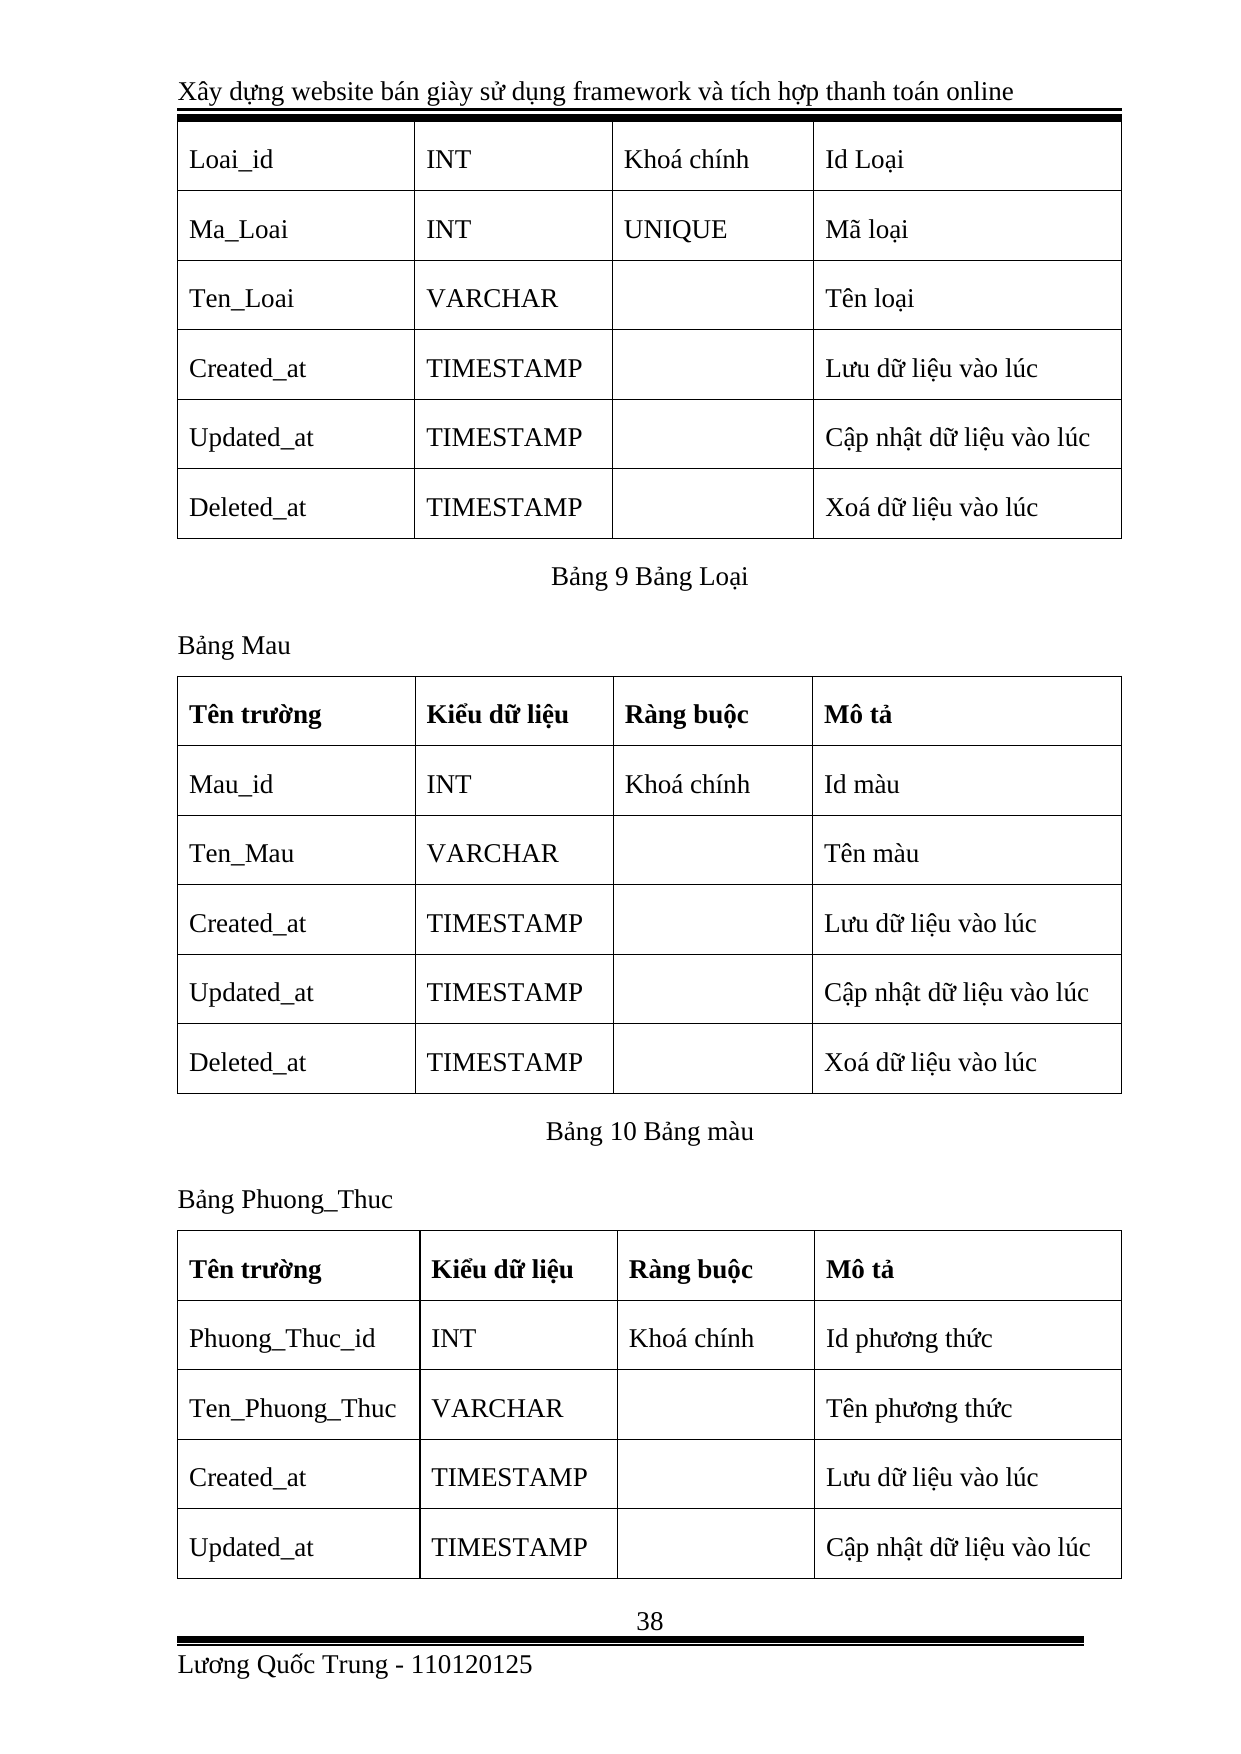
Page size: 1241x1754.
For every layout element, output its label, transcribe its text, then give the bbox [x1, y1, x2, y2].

table_cell Tên phương thức [815, 1370, 1121, 1439]
table_cell Mau_id [178, 746, 415, 814]
table_cell Ma_Loai [178, 191, 414, 260]
table_cell [618, 1370, 814, 1439]
table_cell [613, 261, 813, 329]
table_header Ràng buộc [614, 677, 812, 745]
text Bảng Mau [177, 629, 1122, 660]
table_cell Created_at [178, 330, 414, 399]
table_cell TIMESTAMP [416, 1024, 613, 1092]
table_cell Id phương thức [815, 1301, 1121, 1369]
table_cell Xoá dữ liệu vào lúc [813, 1024, 1121, 1092]
table_cell Updated_at [178, 955, 415, 1023]
table_cell Id Loại [814, 122, 1121, 190]
table_cell Khoá chính [614, 746, 812, 814]
table_cell Created_at [178, 1440, 419, 1508]
table_cell TIMESTAMP [415, 400, 612, 468]
table_cell UNIQUE [613, 191, 813, 260]
table_cell VARCHAR [416, 816, 613, 884]
table_cell Khoá chính [618, 1301, 814, 1369]
table_cell TIMESTAMP [415, 469, 612, 538]
table_cell INT [421, 1301, 617, 1369]
table_cell VARCHAR [415, 261, 612, 329]
table_cell Id màu [813, 746, 1121, 814]
table_cell Ten_Mau [178, 816, 415, 884]
table_cell Ten_Phuong_Thuc [178, 1370, 419, 1439]
text Bảng Phuong_Thuc [177, 1184, 1122, 1215]
table_header Mô tả [813, 677, 1121, 745]
table_cell INT [415, 122, 612, 190]
table_header Ràng buộc [618, 1231, 814, 1300]
table_cell INT [416, 746, 613, 814]
table_cell Xoá dữ liệu vào lúc [814, 469, 1121, 538]
table_cell [613, 469, 813, 538]
table_header Tên trường [178, 677, 415, 745]
table_cell Cập nhật dữ liệu vào lúc [815, 1509, 1121, 1578]
table_cell INT [415, 191, 612, 260]
table_cell [613, 400, 813, 468]
table_cell Loai_id [178, 122, 414, 190]
table_cell Khoá chính [613, 122, 813, 190]
table_cell [618, 1440, 814, 1508]
table_cell TIMESTAMP [421, 1440, 617, 1508]
table_cell [614, 955, 812, 1023]
table_cell Lưu dữ liệu vào lúc [814, 330, 1121, 399]
table_header Mô tả [815, 1231, 1121, 1300]
table_cell TIMESTAMP [415, 330, 612, 399]
table_cell Ten_Loai [178, 261, 414, 329]
table_cell Tên loại [814, 261, 1121, 329]
table_cell Updated_at [178, 400, 414, 468]
table_cell Tên màu [813, 816, 1121, 884]
table_cell Lưu dữ liệu vào lúc [813, 885, 1121, 953]
table_cell Cập nhật dữ liệu vào lúc [813, 955, 1121, 1023]
table_cell Mã loại [814, 191, 1121, 260]
table_cell [614, 816, 812, 884]
table_cell Updated_at [178, 1509, 419, 1578]
table_cell [614, 885, 812, 953]
table_cell TIMESTAMP [416, 955, 613, 1023]
table_cell Phuong_Thuc_id [178, 1301, 419, 1369]
table_cell [614, 1024, 812, 1092]
table_cell Cập nhật dữ liệu vào lúc [814, 400, 1121, 468]
table_cell [613, 330, 813, 399]
table_cell TIMESTAMP [421, 1509, 617, 1578]
table_cell Deleted_at [178, 469, 414, 538]
table_header Kiểu dữ liệu [421, 1231, 617, 1300]
table_cell Created_at [178, 885, 415, 953]
table_cell Lưu dữ liệu vào lúc [815, 1440, 1121, 1508]
table_cell VARCHAR [421, 1370, 617, 1439]
table_cell [618, 1509, 814, 1578]
table_header Tên trường [178, 1231, 419, 1300]
table_header Kiểu dữ liệu [416, 677, 613, 745]
table_cell TIMESTAMP [416, 885, 613, 953]
table_cell Deleted_at [178, 1024, 415, 1092]
